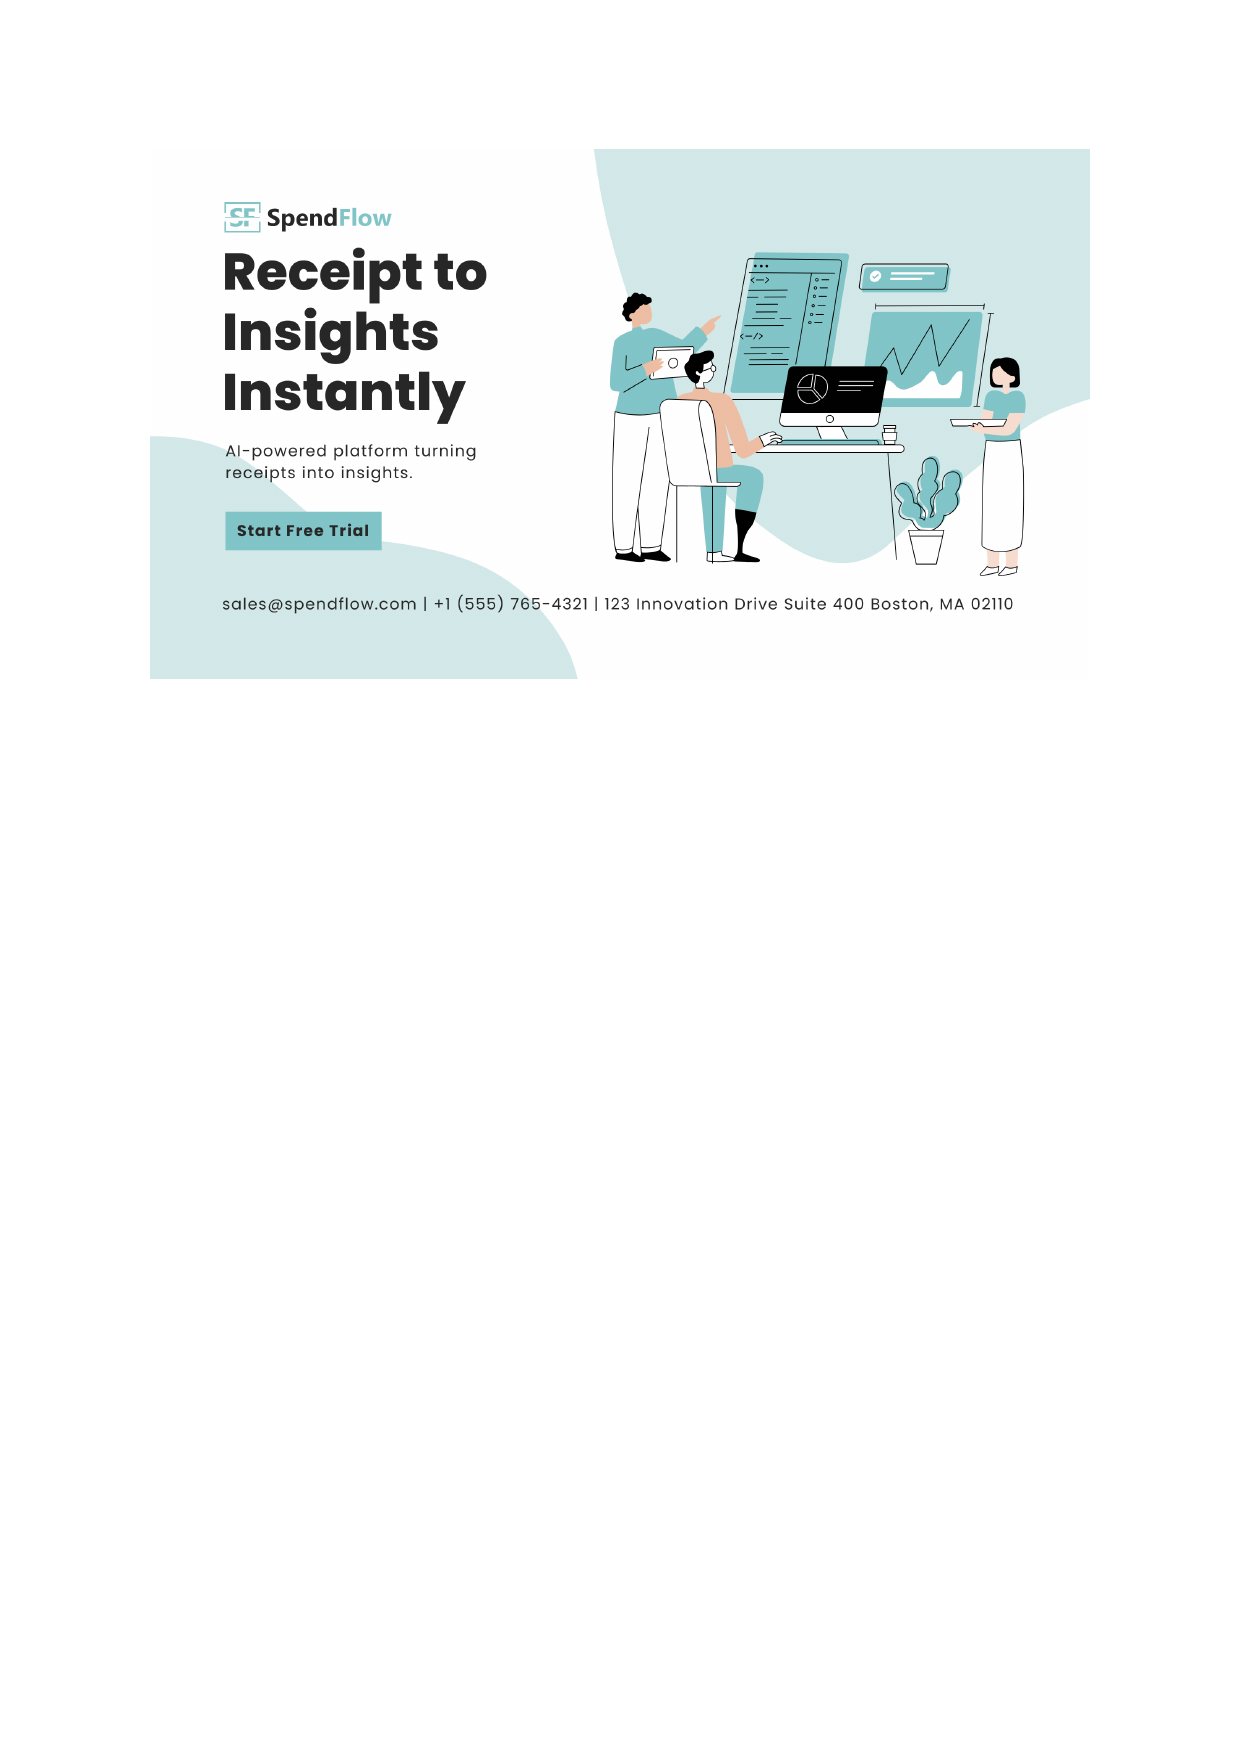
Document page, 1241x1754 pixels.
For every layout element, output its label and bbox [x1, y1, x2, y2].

picture [150, 149, 1090, 679]
